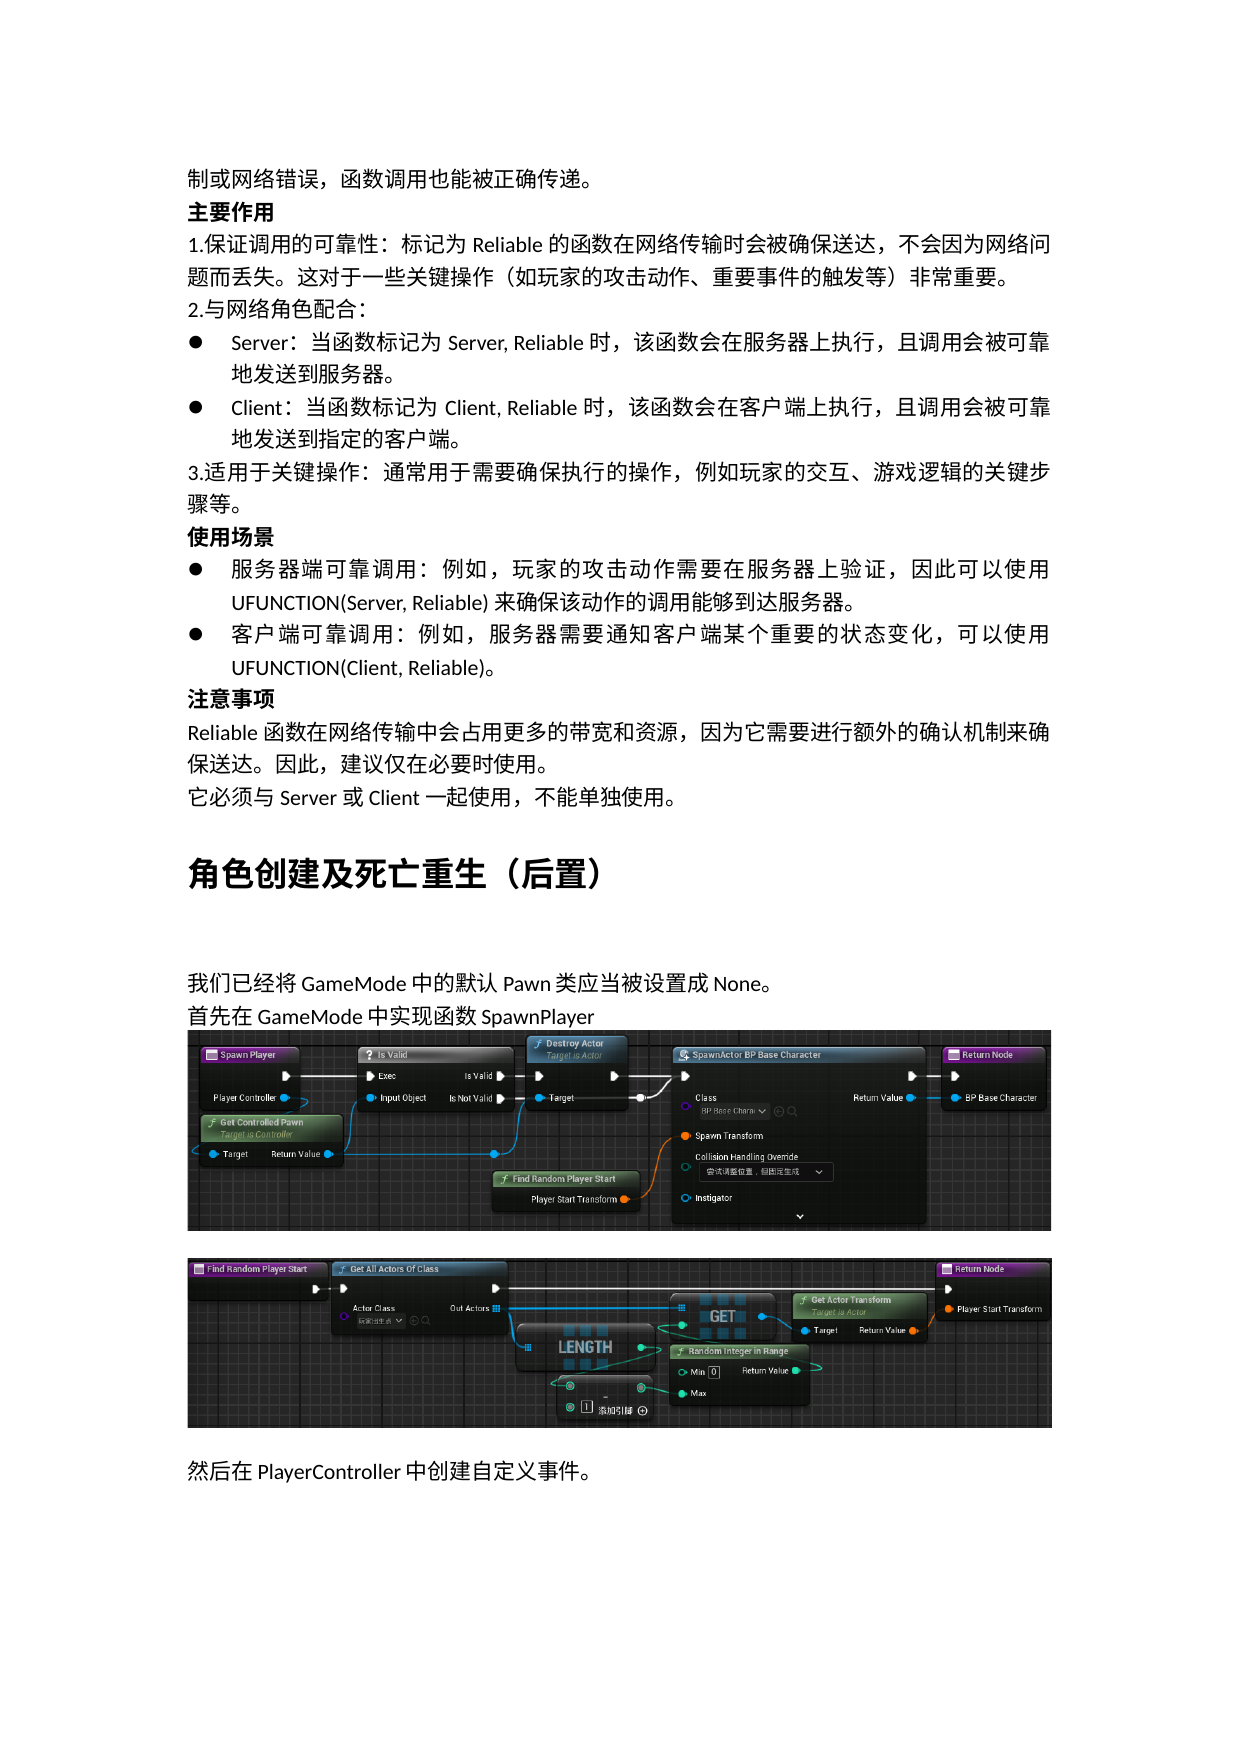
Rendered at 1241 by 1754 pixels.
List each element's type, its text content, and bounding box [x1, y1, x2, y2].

subtitle 角色创建及死亡重生（后置） [187, 839, 1053, 904]
text 1.保证调用的可靠性：标记为 Reliable 的函数在网络传输时会被确保送达，不会因为网络问题而丢失。这对于一些关键操作（如玩家的攻击动作、重要事件的触发等）非常重要。 [187, 227, 1053, 292]
text Reliable 函数在网络传输中会占用更多的带宽和资源，因为它需要进行额外的确认机制来确保送达。因此，建议仅在必要时使用。 [187, 714, 1053, 779]
list Client：当函数标记为 Client, Reliable 时，该函数会在客户端上执行，且调用会被可靠地发送到指定的客户端。 [187, 389, 1053, 454]
text 2.与网络角色配合： [187, 292, 1053, 324]
text 然后在PlayerController中创建自定义事件。 [187, 1453, 1053, 1486]
text 主要作用 [187, 194, 1053, 227]
text 使用场景 [187, 519, 1053, 552]
list Server：当函数标记为 Server, Reliable 时，该函数会在服务器上执行，且调用会被可靠地发送到服务器。 [187, 324, 1053, 389]
text 我们已经将GameMode中的默认Pawn类应当被设置成None。 [187, 966, 1053, 998]
text 注意事项 [187, 682, 1053, 714]
text 3.适用于关键操作：通常用于需要确保执行的操作，例如玩家的交互、游戏逻辑的关键步骤等。 [187, 454, 1053, 519]
picture [187, 1030, 1052, 1231]
picture [187, 1258, 1052, 1428]
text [187, 162, 1053, 194]
list 客户端可靠调用：例如，服务器需要通知客户端某个重要的状态变化，可以使用 UFUNCTION(Client, Reliable)。 [187, 617, 1053, 682]
list 服务器端可靠调用：例如，玩家的攻击动作需要在服务器上验证，因此可以使用 UFUNCTION(Server, Reliable) 来确保该动作的调用能够到达服务器。 [187, 552, 1053, 617]
text 它必须与 Server 或 Client 一起使用，不能单独使用。 [187, 779, 1053, 812]
text 首先在GameMode中实现函数SpawnPlayer [187, 998, 1053, 1031]
